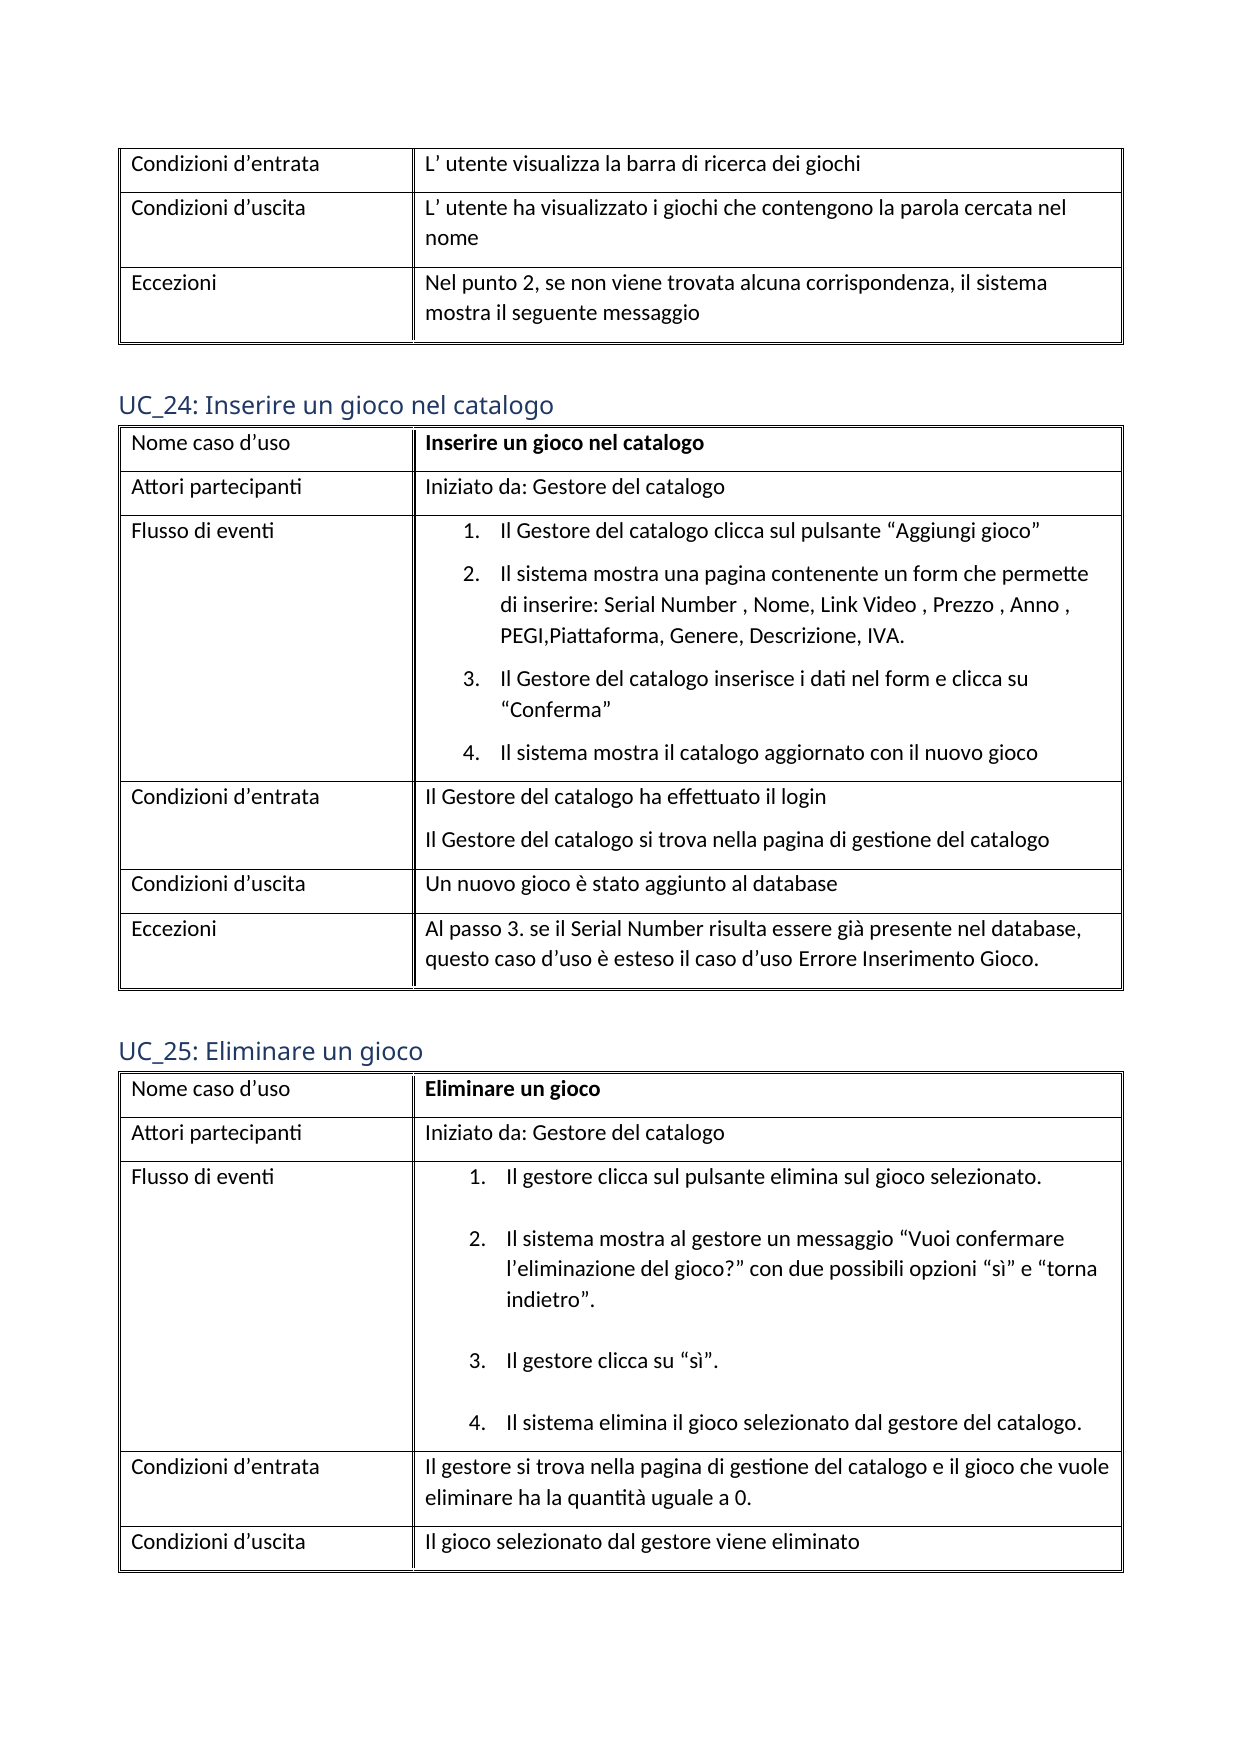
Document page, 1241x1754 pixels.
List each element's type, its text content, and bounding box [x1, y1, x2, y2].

table_cell Iniziato da: Gestore del catalogo [415, 1118, 1121, 1161]
table_cell Il Gestore del catalogo clicca sul pulsante “Aggiungi gioco” Il sistema mostra una pagina contenente un form che permette di inserire: Serial Number , Nome, Link Video , Prezzo , Anno , PEGI,Piattaforma, Genere, Descrizione, IVA. Il Gestore del catalogo inserisce i dati nel form e clicca su “Conferma” Il sistema mostra il catalogo aggiornato con il nuovo gioco [416, 516, 1121, 781]
table_cell Eccezioni [121, 268, 414, 342]
table_cell Attori partecipanti [121, 472, 412, 515]
table_cell Il gioco selezionato dal gestore viene eliminato [414, 1527, 1121, 1570]
table_cell Iniziato da: Gestore del catalogo [416, 472, 1121, 515]
table_header Nome caso d’uso [121, 426, 414, 471]
table_cell Al passo 3. se il Serial Number risulta essere già presente nel database, questo caso d’uso è esteso il caso d’uso Errore Inserimento Gioco. [414, 914, 1121, 988]
table_cell Un nuovo gioco è stato aggiunto al database [416, 870, 1121, 913]
table_cell Condizioni d’uscita [121, 870, 412, 913]
subtitle UC_25: Eliminare un gioco [118, 1034, 1122, 1068]
table_header Nome caso d’uso [121, 1072, 414, 1117]
table_cell Il gestore si trova nella pagina di gestione del catalogo e il gioco che vuole eliminare ha la quantità uguale a 0. [415, 1452, 1121, 1526]
subtitle UC_24: Inserire un gioco nel catalogo [118, 388, 1122, 422]
table_cell Flusso di eventi [121, 1162, 412, 1451]
table_cell Attori partecipanti [121, 1118, 412, 1161]
table_cell L’ utente ha visualizzato i giochi che contengono la parola cercata nel nome [415, 193, 1121, 267]
table_header Eliminare un gioco [414, 1074, 1121, 1117]
table_cell L’ utente visualizza la barra di ricerca dei giochi [415, 149, 1121, 192]
table_cell Condizioni d’uscita [121, 193, 412, 267]
table_cell Flusso di eventi [121, 516, 412, 781]
table_cell Condizioni d’entrata [121, 1452, 412, 1526]
table_cell Condizioni d’entrata [121, 149, 412, 192]
table_header Inserire un gioco nel catalogo [414, 428, 1121, 471]
table_cell Il gestore clicca sul pulsante elimina sul gioco selezionato. Il sistema mostra al gestore un messaggio “Vuoi confermare l’eliminazione del gioco?” con due possibili opzioni “sì” e “torna indietro”. Il gestore clicca su “sì”. Il sistema elimina il gioco selezionato dal gestore del catalogo. [415, 1162, 1121, 1451]
table_cell Nel punto 2, se non viene trovata alcuna corrispondenza, il sistema mostra il seguente messaggio [414, 268, 1121, 342]
table_cell Eccezioni [121, 914, 414, 988]
table_cell Condizioni d’entrata [121, 782, 412, 868]
table_cell Condizioni d’uscita [121, 1527, 414, 1570]
table_cell Il Gestore del catalogo ha effettuato il login Il Gestore del catalogo si trova nella pagina di gestione del catalogo [416, 782, 1121, 868]
